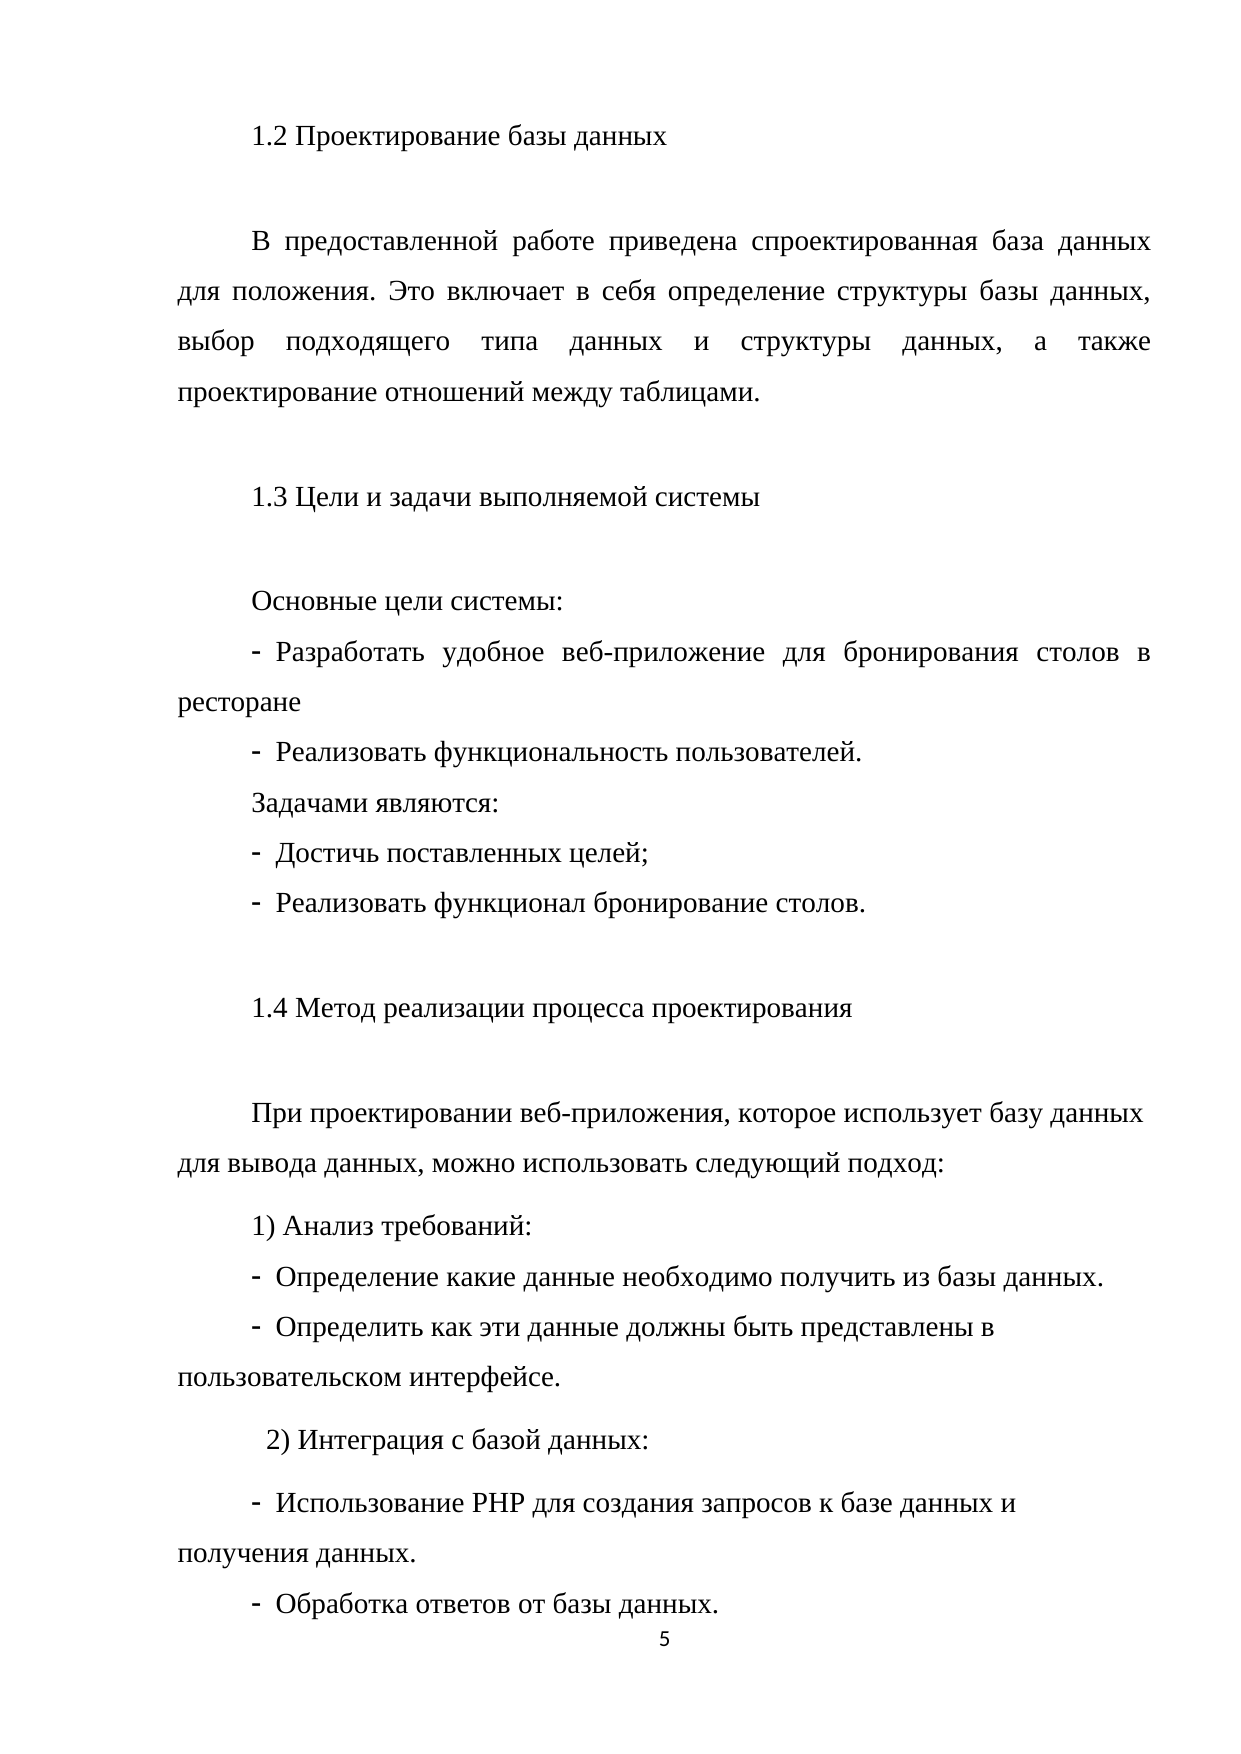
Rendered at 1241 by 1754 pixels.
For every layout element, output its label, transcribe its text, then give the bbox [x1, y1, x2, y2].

list Определение какие данные необходимо получить из базы данных. [177, 1259, 1152, 1292]
list Определить как эти данные должны быть представлены в пользовательском интерфейсе. [177, 1309, 1152, 1393]
list Реализовать функционал бронирование столов. [177, 886, 1152, 919]
subtitle 1.4 Метод реализации процесса проектирования [177, 991, 1152, 1024]
list Обработка ответов от базы данных. [177, 1586, 1152, 1619]
text Задачами являются: [177, 785, 1152, 818]
subtitle 1.2 Проектирование базы данных [251, 118, 1152, 152]
list 1) Анализ требований: [177, 1208, 1152, 1242]
subtitle 1.3 Цели и задачи выполняемой системы [177, 479, 1152, 512]
text В предоставленной работе приведена спроектированная база данных для положения. Это включает в себя определение структуры базы данных, выбор подходящего типа данных и структуры данных, а также проектирование отношений между таблицами. [177, 223, 1152, 407]
text При проектировании веб-приложения, которое использует базу данных для вывода данных, можно использовать следующий подход: [177, 1095, 1152, 1179]
list Использование PHP для создания запросов к базе данных и получения данных. [177, 1485, 1152, 1569]
list Достичь поставленных целей; [177, 835, 1152, 869]
list Разработать удобное веб-приложение для бронирования столов в ресторане [177, 634, 1152, 718]
list Реализовать функциональность пользователей. [177, 734, 1152, 768]
text Основные цели системы: [177, 583, 1152, 617]
text 2) Интеграция с базой данных: [177, 1422, 1152, 1456]
